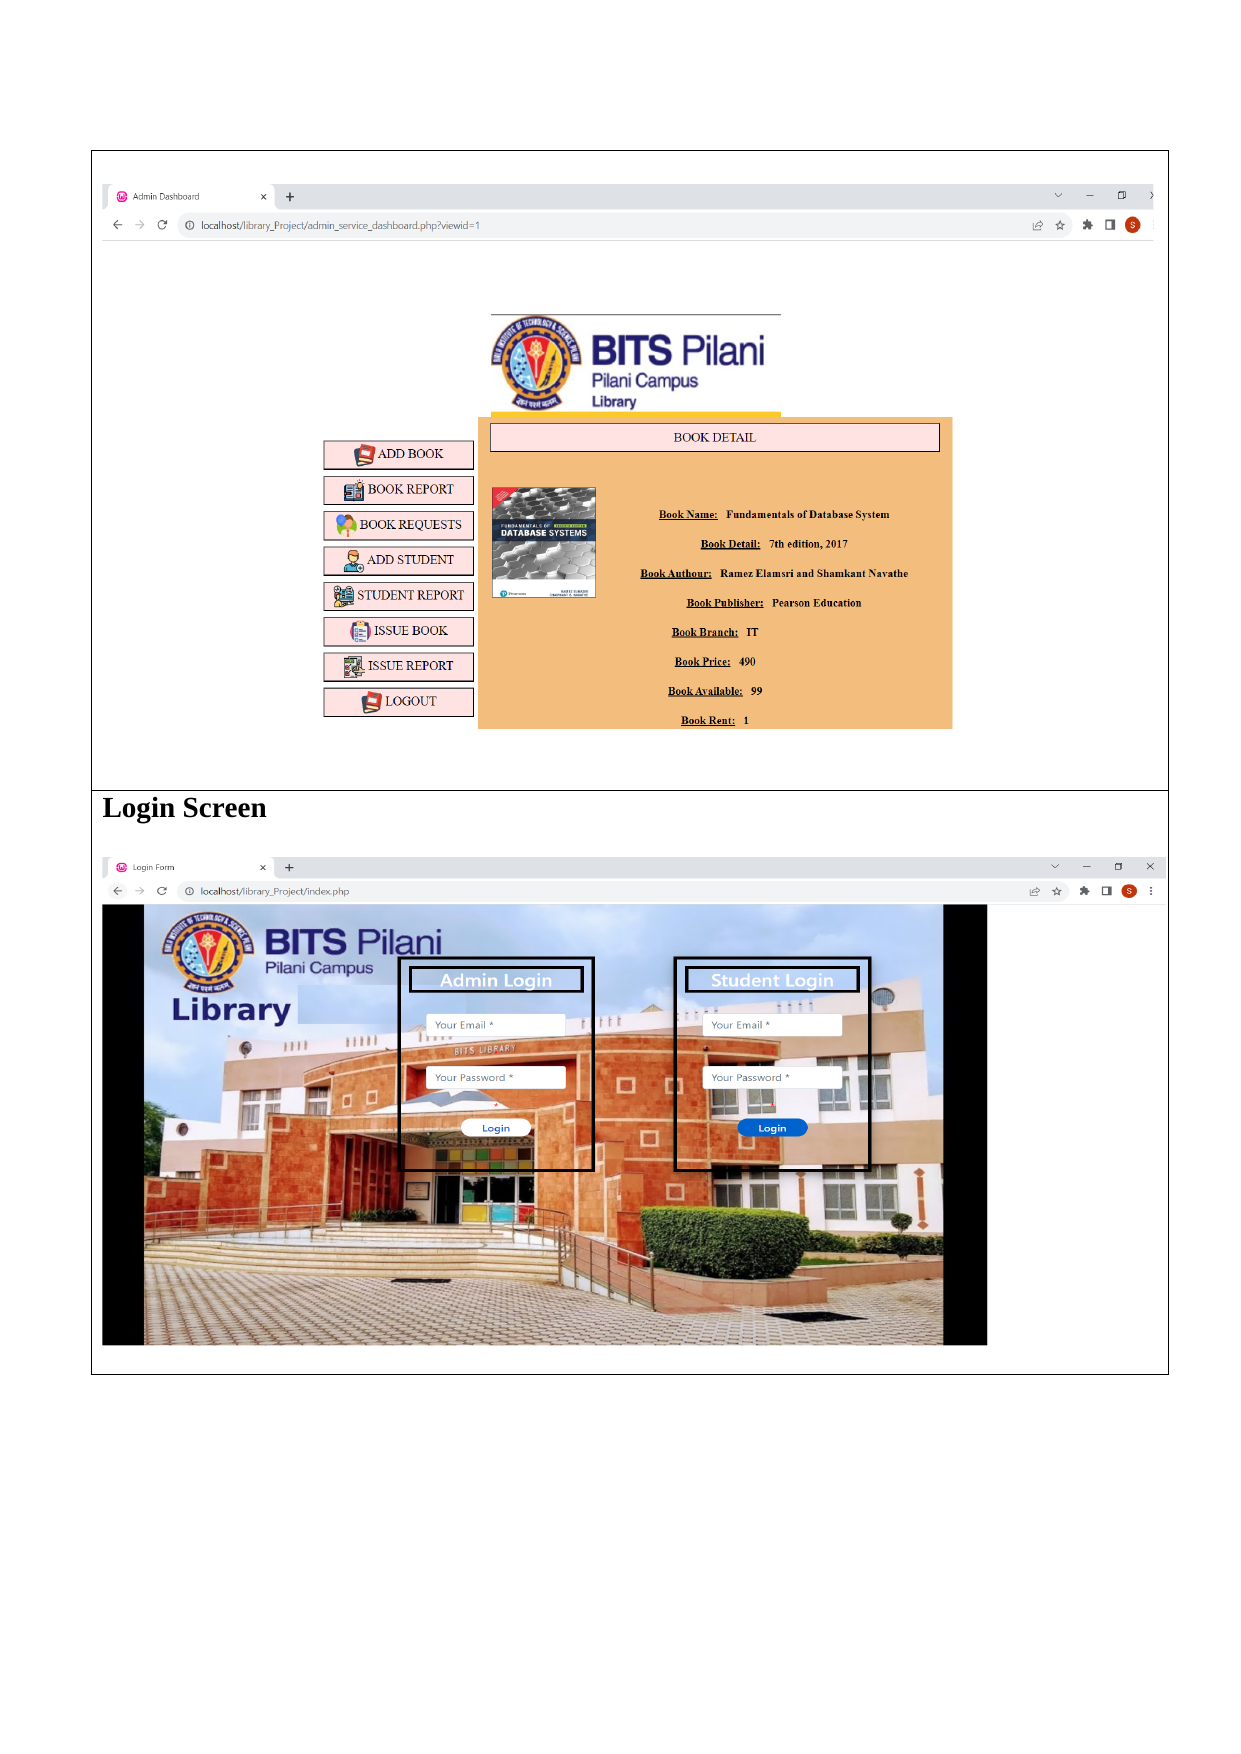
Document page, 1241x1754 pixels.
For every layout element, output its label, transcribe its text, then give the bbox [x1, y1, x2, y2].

picture [102, 857, 1166, 1346]
table_cell Login Screen [92, 791, 1168, 1374]
table_cell Screen #7 [92, 151, 1168, 789]
picture [102, 184, 1154, 761]
